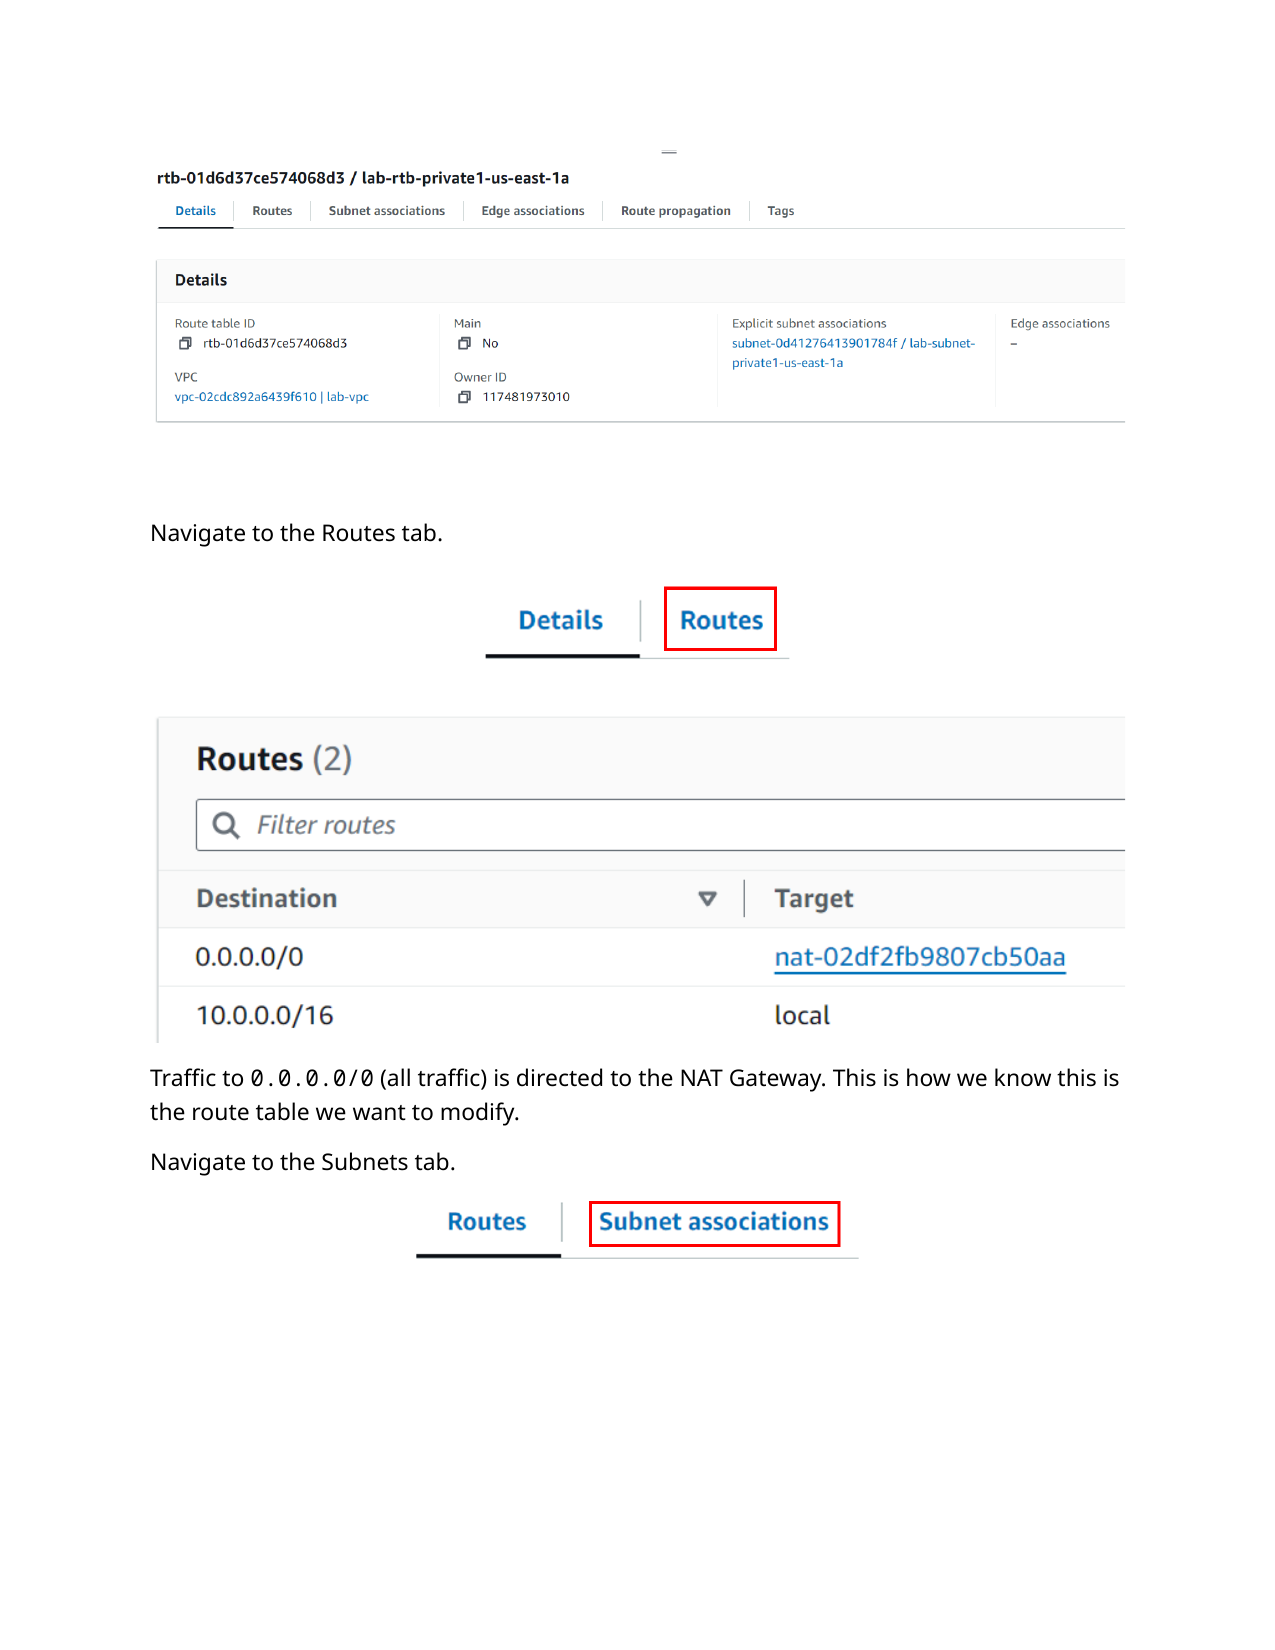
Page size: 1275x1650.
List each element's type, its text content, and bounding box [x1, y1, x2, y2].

text Navigate to the Subnets tab. [150, 1146, 1125, 1177]
picture [150, 150, 1125, 498]
picture [416, 1196, 859, 1268]
text Navigate to the Routes tab. [150, 516, 1125, 548]
picture [485, 566, 790, 695]
text Traffic to 0.0.0.0/0 (all traffic) is directed to the NAT Gateway. This is how we know this is the route table we want to modify. [150, 1062, 1125, 1127]
picture [150, 713, 1125, 1043]
